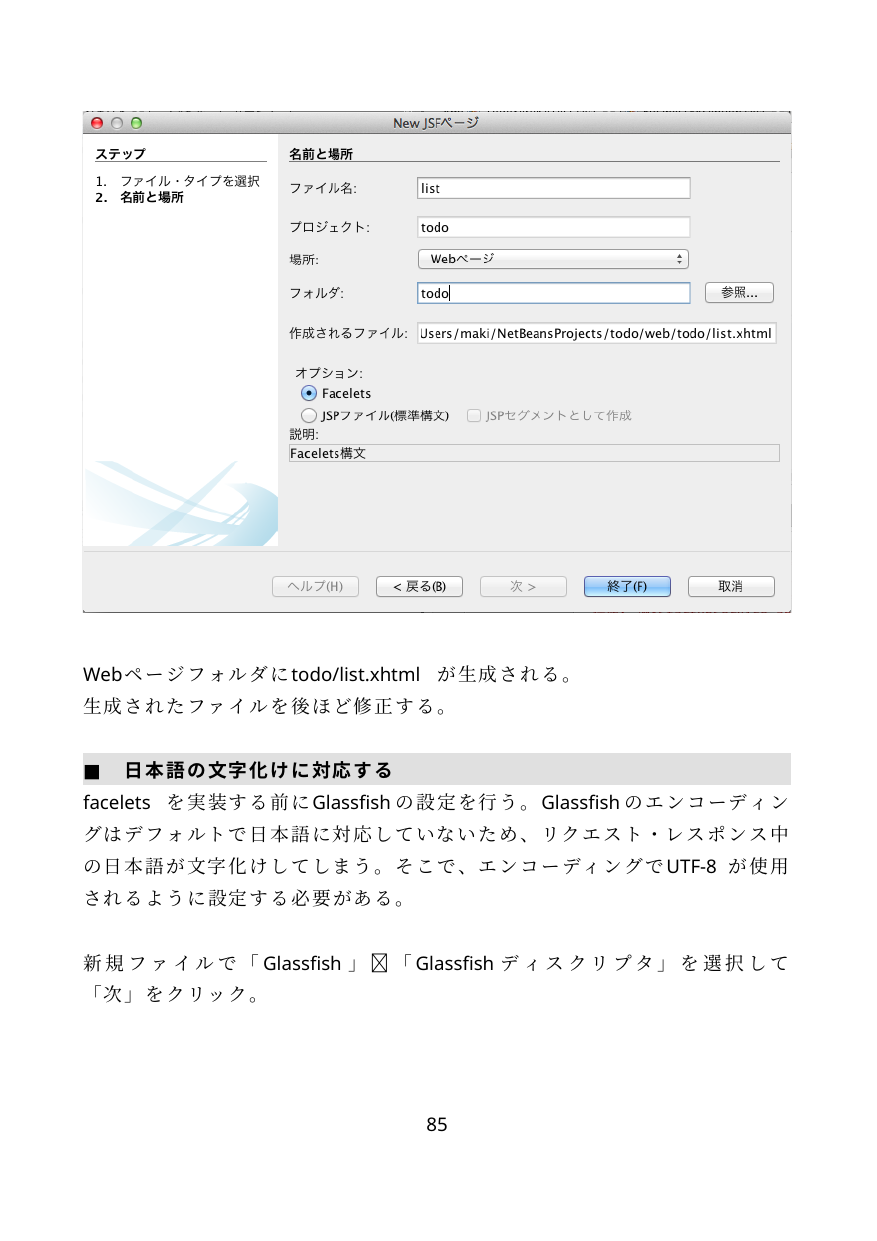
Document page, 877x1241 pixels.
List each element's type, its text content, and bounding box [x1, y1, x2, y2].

picture [82, 111, 792, 613]
text 生成されたファイルを後ほど修正する。 [83, 689, 791, 721]
text Webページフォルダにtodo/list.xhtmlが生成される。 [83, 657, 791, 689]
subtitle 日本語の文字化けに対応する [83, 753, 791, 785]
text 新規ファイルで「Glassfish」「Glassfishディスクリプタ」を選択して「次」をクリック。 [83, 946, 791, 1010]
text faceletsを実装する前にGlassfishの設定を行う。Glassfishのエンコーディングはデフォルトで日本語に対応していないため、リクエスト・レスポンス中の日本語が文字化けしてしまう。そこで、エンコーディングでUTF-8が使用されるように設定する必要がある。 [83, 785, 791, 914]
